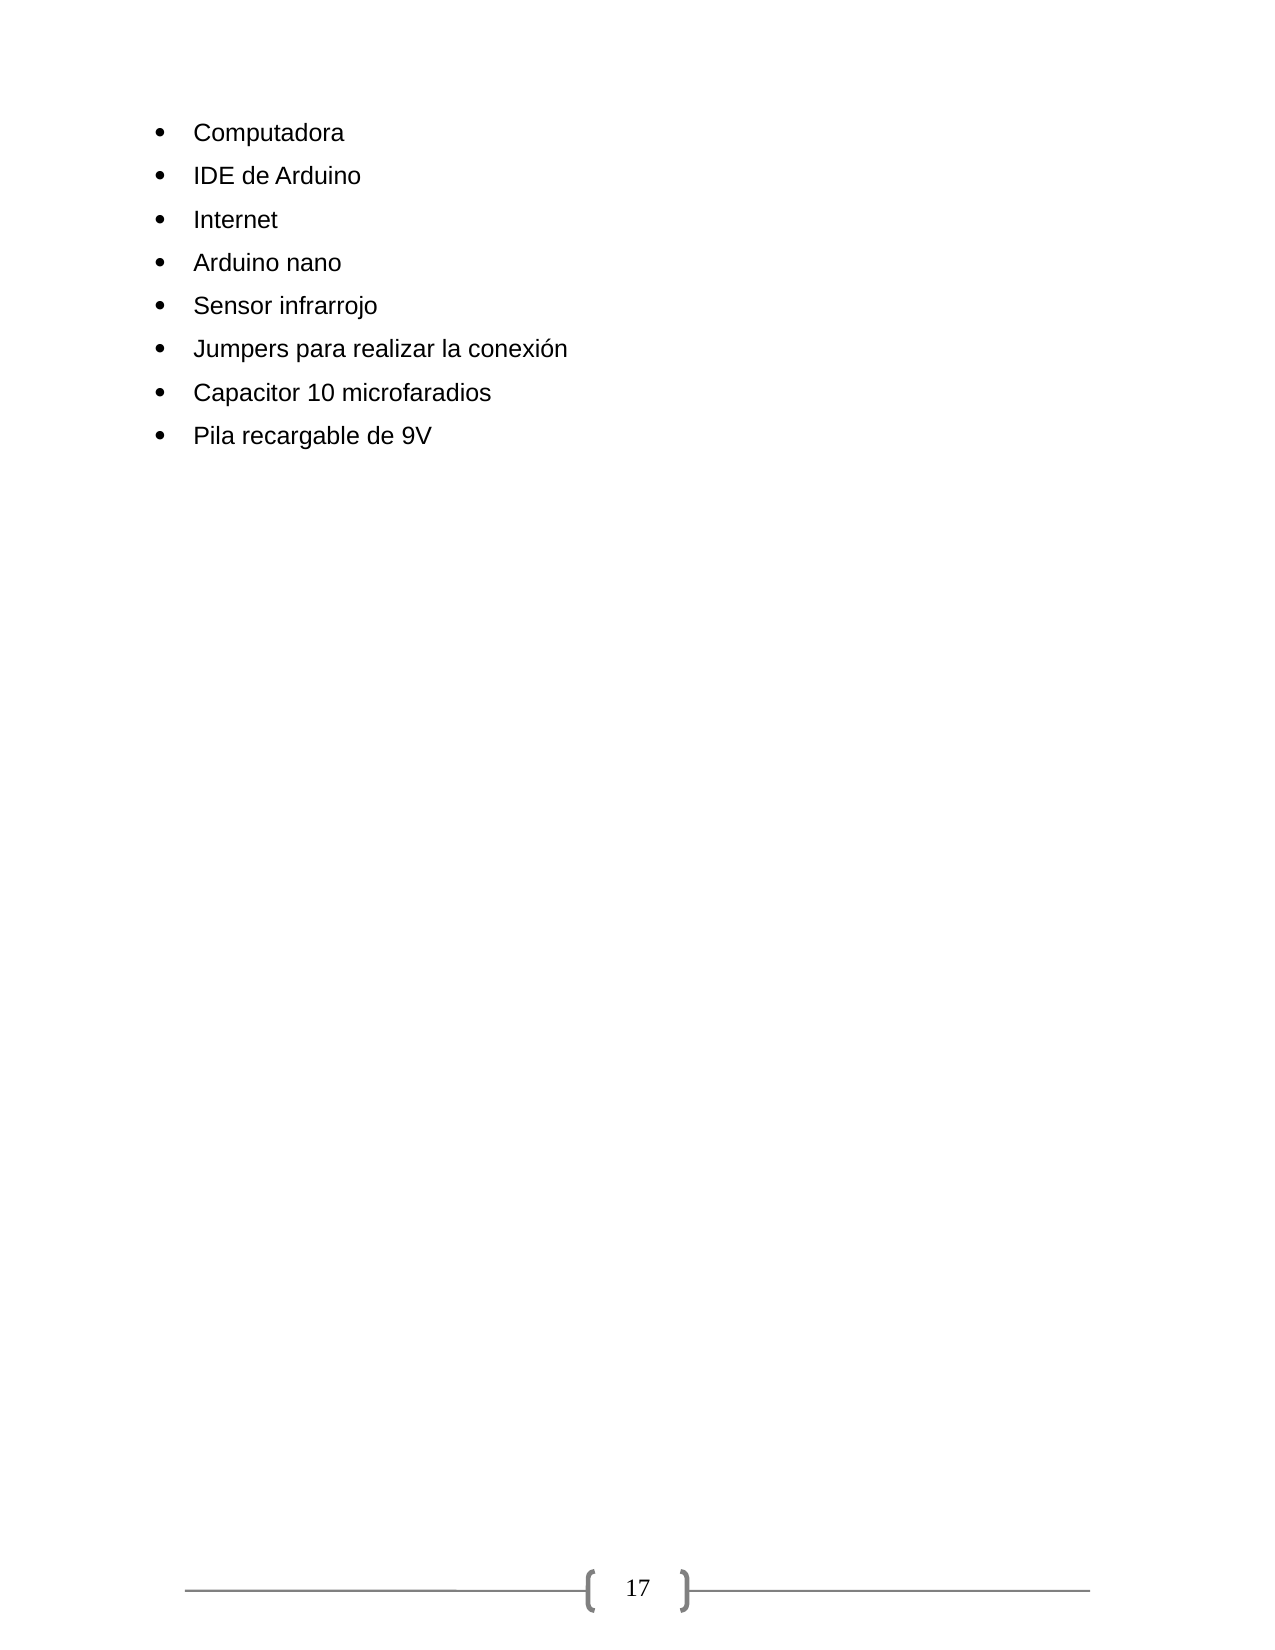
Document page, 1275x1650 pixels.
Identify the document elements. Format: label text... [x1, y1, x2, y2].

list Sensor infrarrojo [156, 291, 1157, 320]
list Capacitor 10 microfaradios [156, 377, 1157, 406]
list IDE de Arduino [156, 161, 1157, 190]
list Pila recargable de 9V [156, 421, 1157, 449]
list Jumpers para realizar la conexión [156, 334, 1157, 363]
list Computadora [156, 118, 1157, 147]
list Internet [156, 204, 1157, 233]
list Arduino nano [156, 248, 1157, 277]
